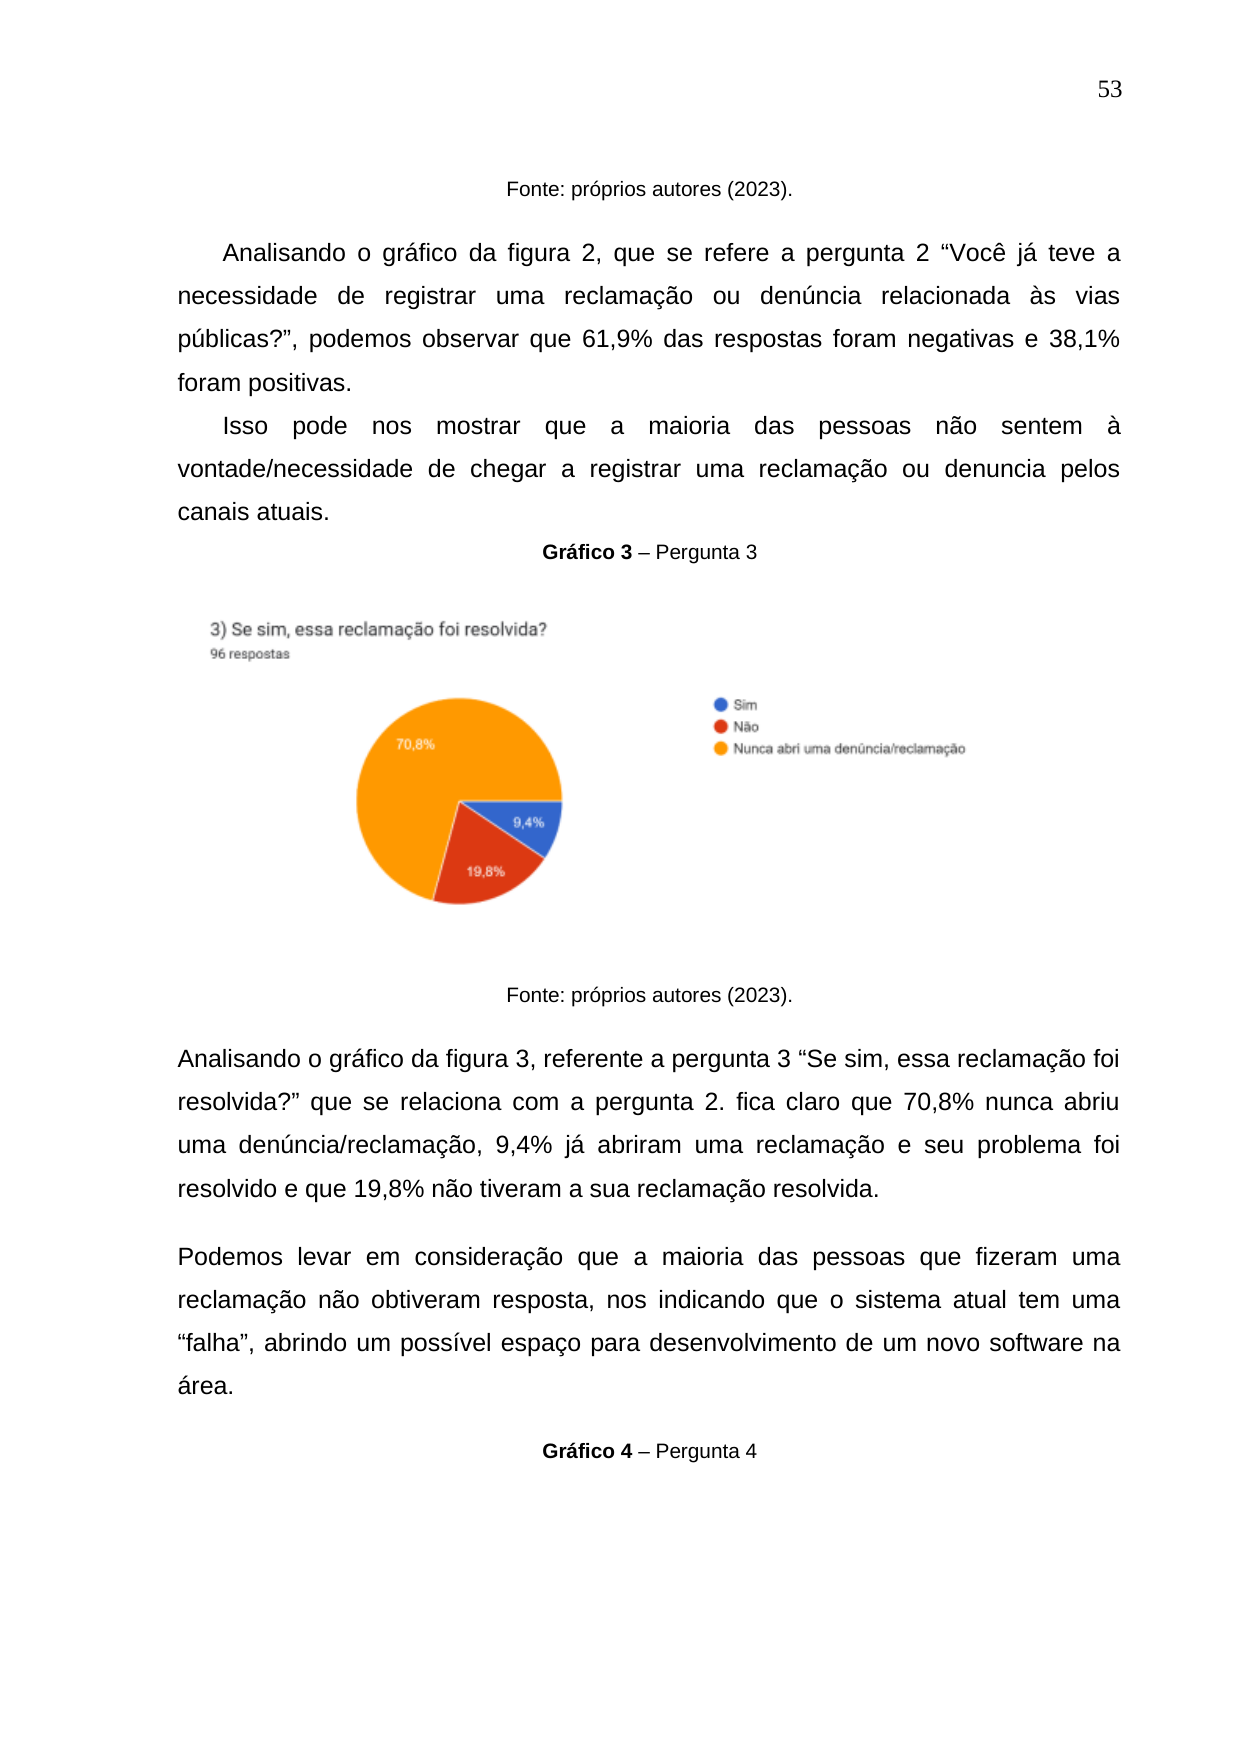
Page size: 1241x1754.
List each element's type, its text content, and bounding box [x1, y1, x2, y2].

text Podemos levar em consideração que a maioria das pessoas que fizeram uma reclamação não obtiveram resposta, nos indicando que o sistema atual tem uma “falha”, abrindo um possível espaço para desenvolvimento de um novo software na área. [177, 1242, 1122, 1400]
text Analisando o gráfico da figura 2, que se refere a pergunta 2 “Você já teve a necessidade de registrar uma reclamação ou denúncia relacionada às vias públicas?”, podemos observar que 61,9% das respostas foram negativas e 38,1% foram positivas. [177, 238, 1122, 396]
text Fonte: próprios autores (2023). [177, 983, 1122, 1007]
text Isso pode nos mostrar que a maioria das pessoas não sentem à vontade/necessidade de chegar a registrar uma reclamação ou denuncia pelos canais atuais. [177, 411, 1122, 526]
text Fonte: próprios autores (2023). [177, 177, 1122, 201]
text Gráfico 3 – Pergunta 3 [177, 540, 1122, 564]
picture [183, 590, 1023, 944]
text Analisando o gráfico da figura 3, referente a pergunta 3 “Se sim, essa reclamação foi resolvida?” que se relaciona com a pergunta 2. fica claro que 70,8% nunca abriu uma denúncia/reclamação, 9,4% já abriram uma reclamação e seu problema foi resolvido e que 19,8% não tiveram a sua reclamação resolvida. [177, 1044, 1122, 1202]
text Gráfico 4 – Pergunta 4 [177, 1439, 1122, 1463]
